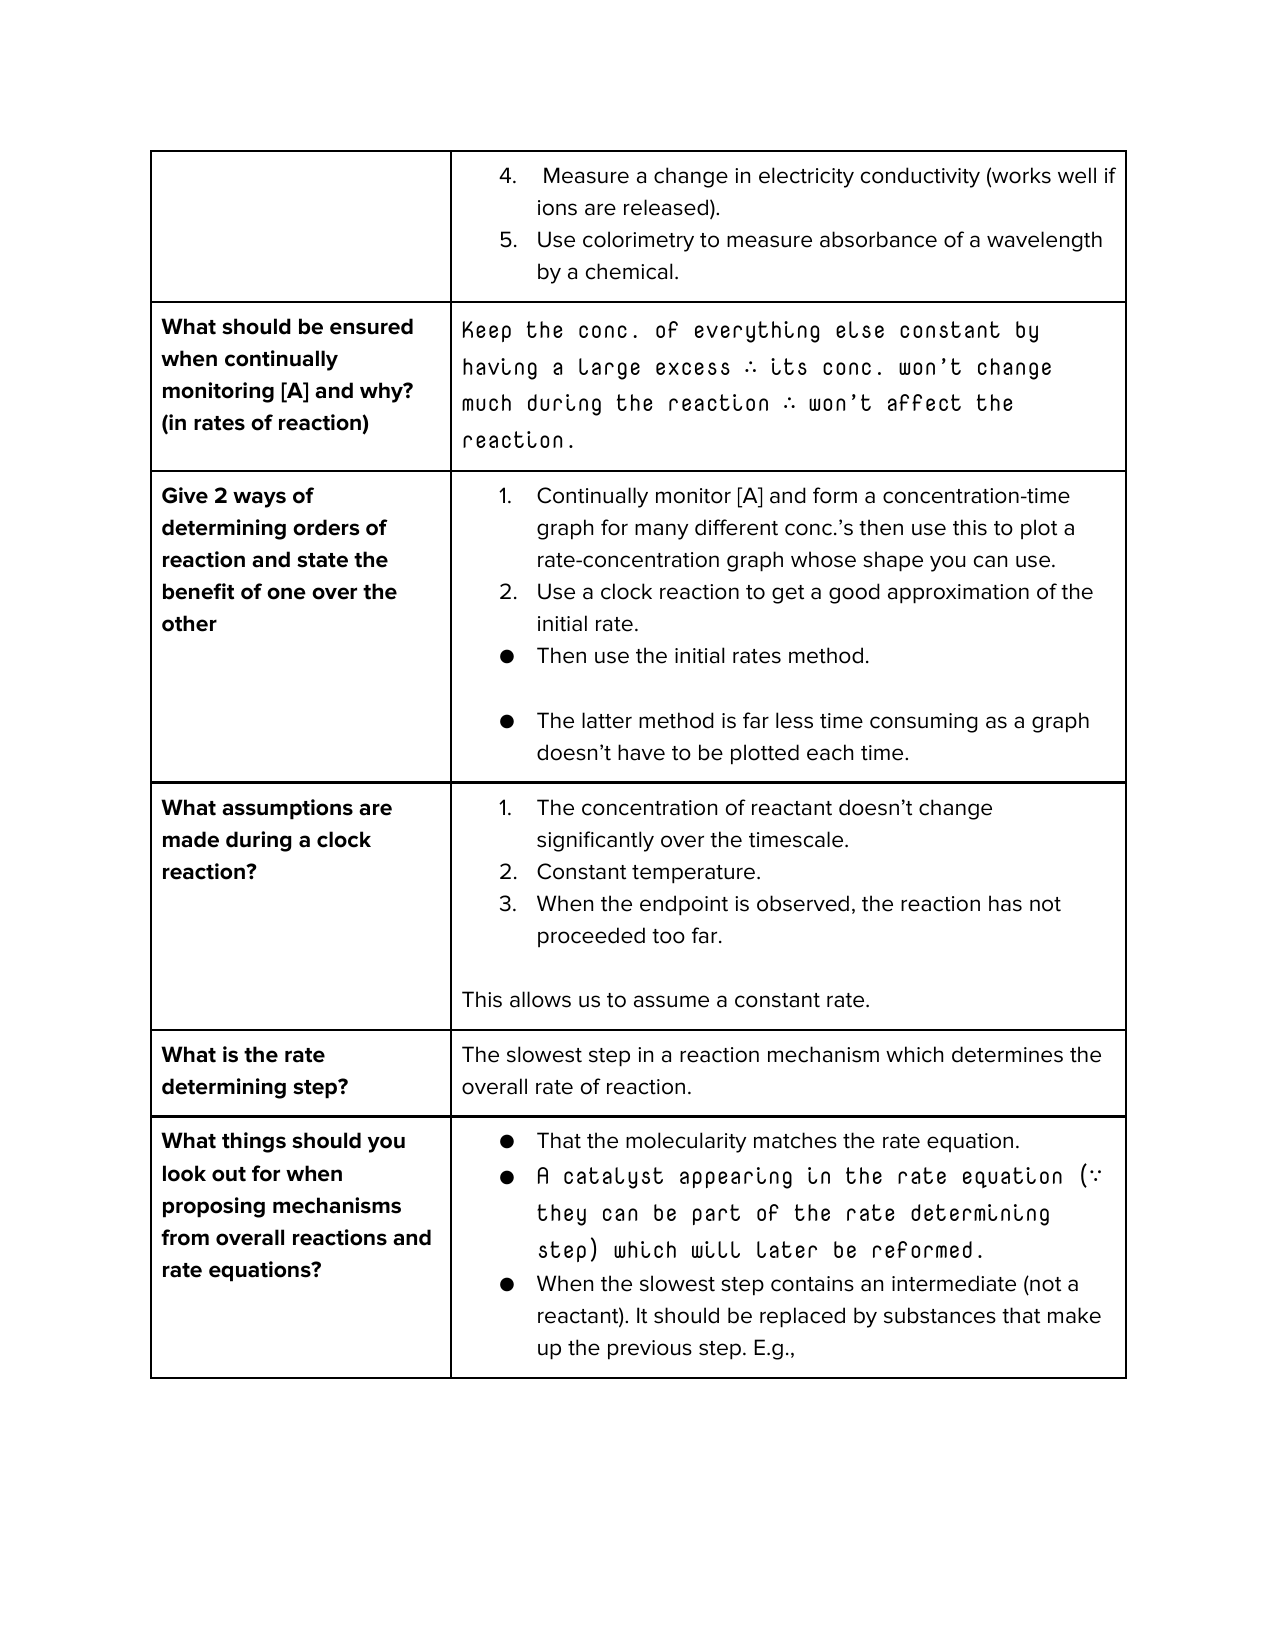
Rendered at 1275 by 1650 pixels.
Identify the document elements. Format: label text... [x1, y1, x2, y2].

table_cell The concentration of reactant doesn’t change significantly over the timescale. Constant temperature. When the endpoint is observed, the reaction has not proceeded too far. This allows us to assume a constant rate. [452, 784, 1125, 1028]
table_cell What should be ensured when continually monitoring [A] and why? (in rates of reaction) [152, 303, 450, 470]
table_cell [452, 152, 1125, 301]
table_cell Give 2 ways of determining orders of reaction and state the benefit of one over the other [152, 472, 450, 781]
table_cell Continually monitor [A] and form a concentration-time graph for many different conc.’s then use this to plot a rate-concentration graph whose shape you can use. Use a clock reaction to get a good approximation of the initial rate. Then use the initial rates method. The latter method is far less time consuming as a graph doesn’t have to be plotted each time. [452, 472, 1125, 781]
table_cell Keep the conc. of everything else constant by having a large excess ∴ its conc. won’t change much during the reaction ∴ won’t affect the reaction. [452, 303, 1125, 470]
table_cell What assumptions are made during a clock reaction? [152, 784, 450, 1028]
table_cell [452, 1118, 1125, 1377]
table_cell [152, 1118, 450, 1377]
table_cell What is the rate determining step? [152, 1031, 450, 1115]
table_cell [152, 152, 450, 301]
table_cell The slowest step in a reaction mechanism which determines the overall rate of reaction. [452, 1031, 1125, 1115]
